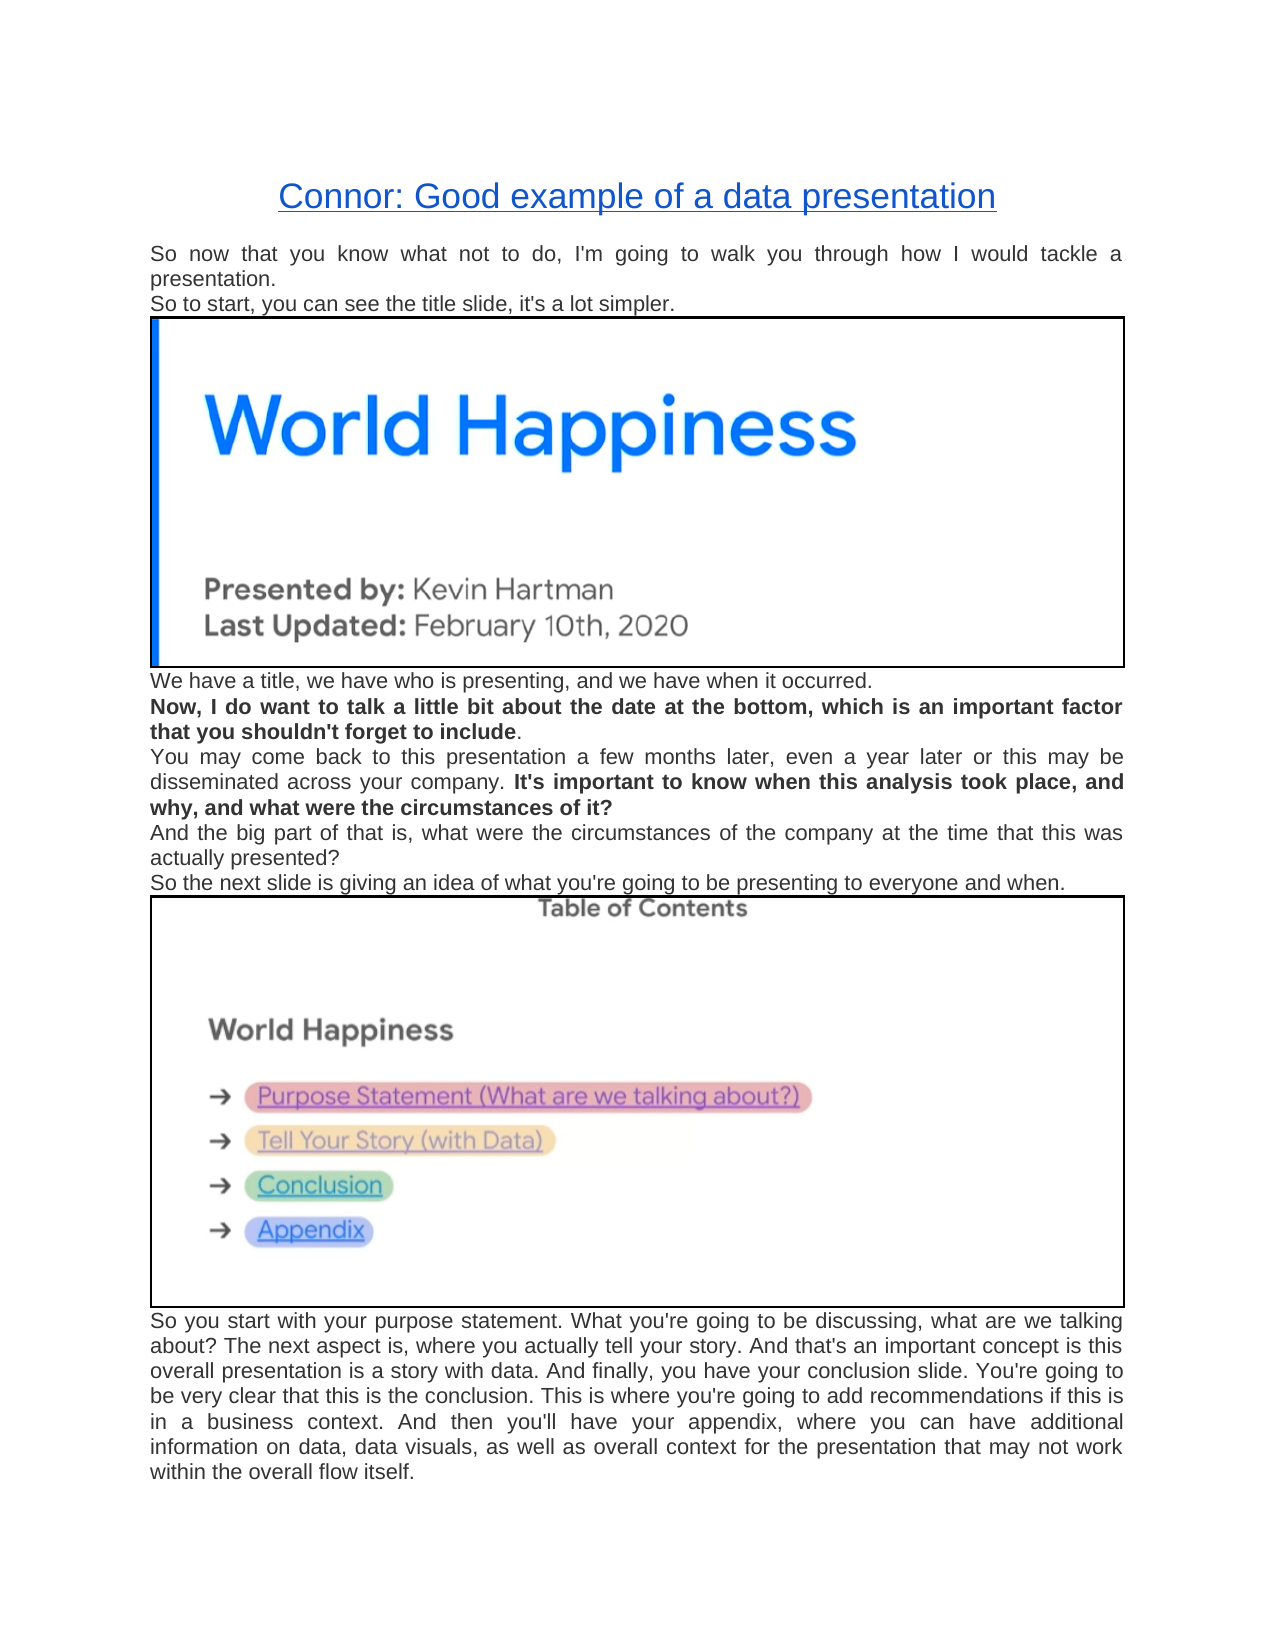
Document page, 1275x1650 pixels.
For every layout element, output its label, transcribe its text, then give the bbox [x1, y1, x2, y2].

text We have a title, we have who is presenting, and we have when it occurred. [150, 668, 1125, 694]
text And the big part of that is, what were the circumstances of the company at the time that this was actually presented? [150, 820, 1125, 870]
text Connor: Good example of a data presentation [150, 175, 1125, 216]
text So to start, you can see the title slide, it's a lot simpler. [150, 291, 1125, 316]
text So the next slide is giving an idea of what you're going to be presenting to everyone and when. [150, 870, 1125, 895]
text So now that you know what not to do, I'm going to walk you through how I would tackle a presentation. [150, 241, 1125, 291]
text Now, I do want to talk a little bit about the date at the bottom, which is an important factor that you shouldn't forget to include. [150, 694, 1125, 744]
picture [152, 319, 1123, 666]
text So you start with your purpose statement. What you're going to be discussing, what are we talking about? The next aspect is, where you actually tell your story. And that's an important concept is this overall presentation is a story with data. And finally, you have your conclusion slide. You're going to be very clear that this is the conclusion. This is where you're going to add recommendations if this is in a business context. And then you'll have your appendix, where you can have additional information on data, data visuals, as well as overall context for the presentation that may not work within the overall flow itself. [150, 1308, 1125, 1484]
text You may come back to this presentation a few months later, even a year later or this may be disseminated across your company. It's important to know when this analysis took place, and why, and what were the circumstances of it? [150, 744, 1125, 820]
picture [152, 898, 1123, 1306]
